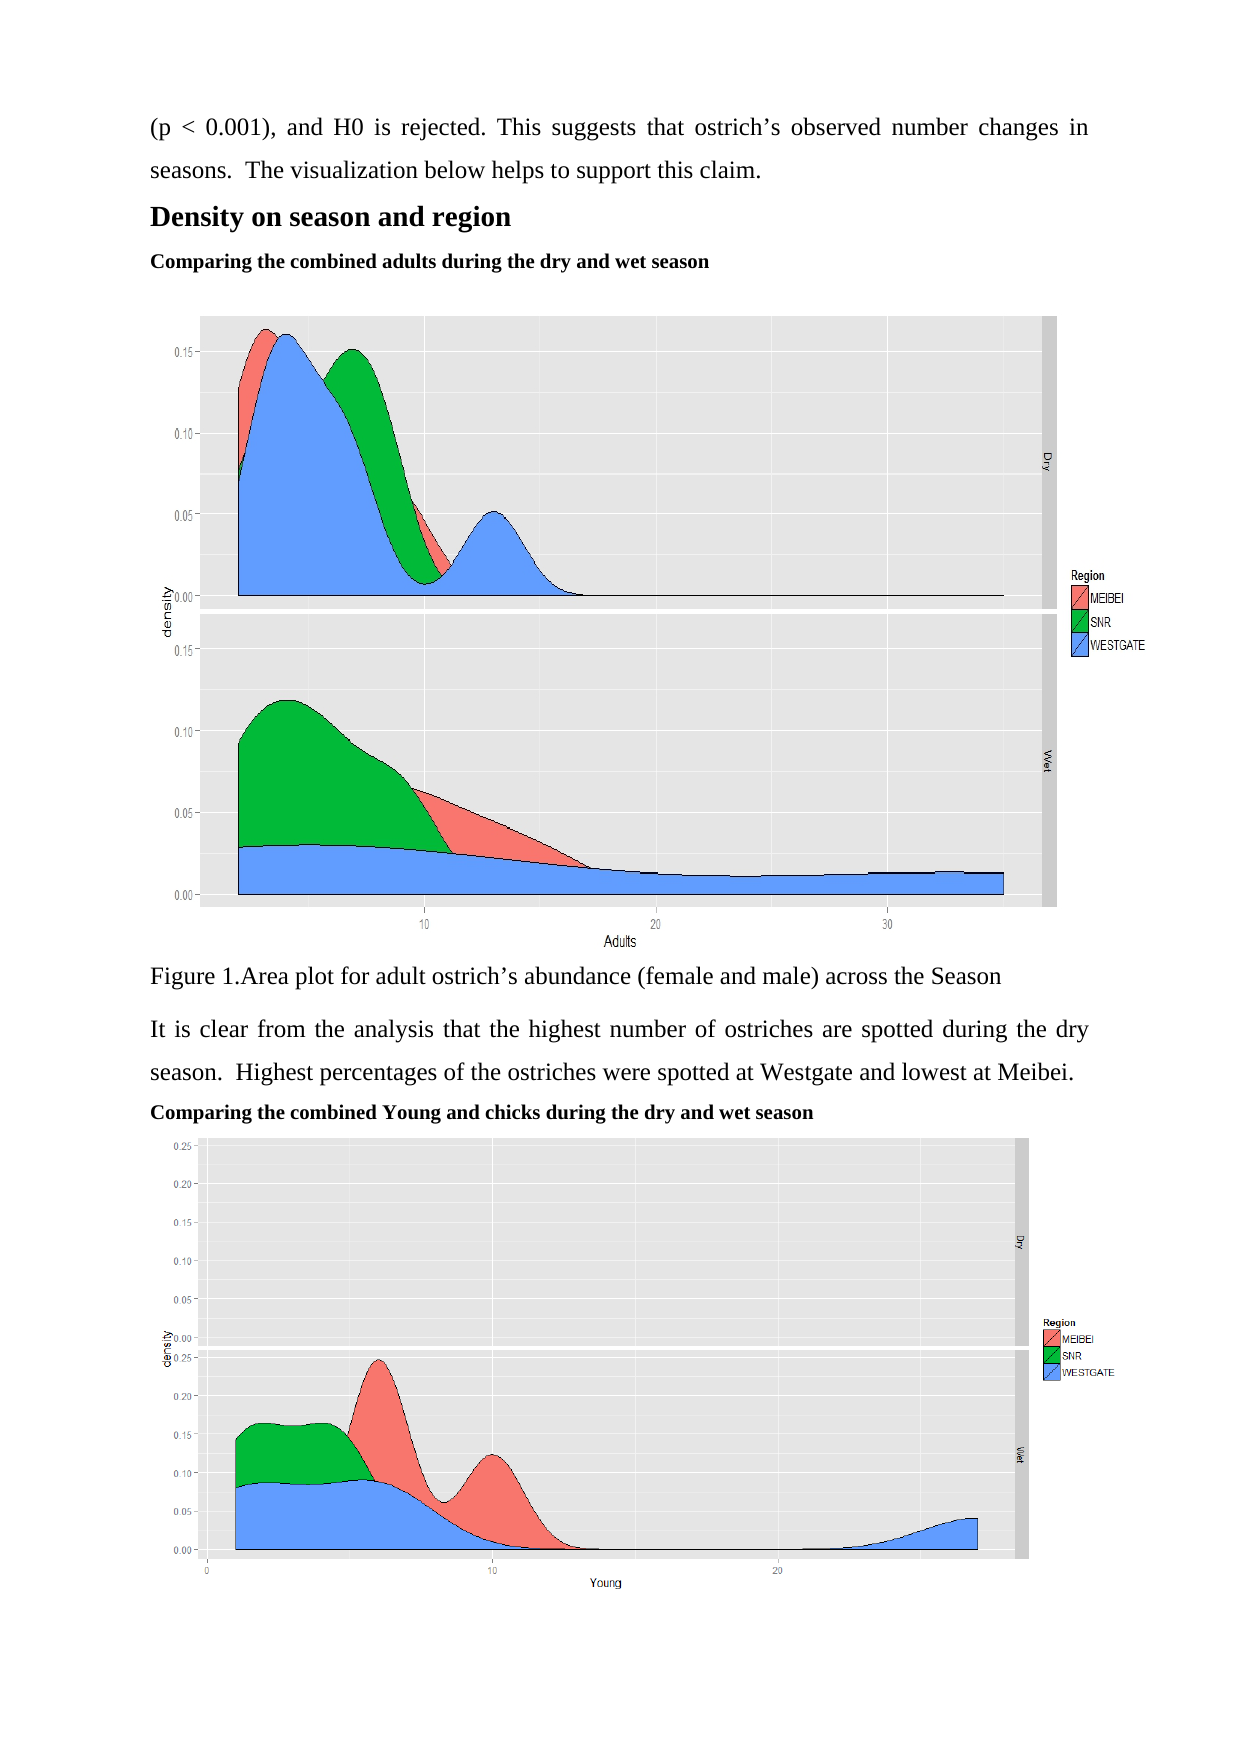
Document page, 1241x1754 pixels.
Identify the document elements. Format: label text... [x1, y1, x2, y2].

picture [150, 297, 1174, 962]
text Comparing the combined adults during the dry and wet season [150, 249, 1090, 273]
text It is clear from the analysis that the highest number of ostriches are spotted during the dry season. Highest percentages of the ostriches were spotted at Westgate and lowest at Meibei. [150, 1014, 1090, 1086]
picture [150, 1124, 1143, 1597]
text Figure 1.Area plot for adult ostrich’s abundance (female and male) across the Season [150, 962, 1090, 990]
text Density on season and region [150, 199, 1090, 232]
text Comparing the combined Young and chicks during the dry and wet season [150, 1100, 1090, 1124]
text (p < 0.001), and H0 is rejected. This suggests that ostrich’s observed number changes in seasons. The visualization below helps to support this claim. [150, 112, 1090, 184]
